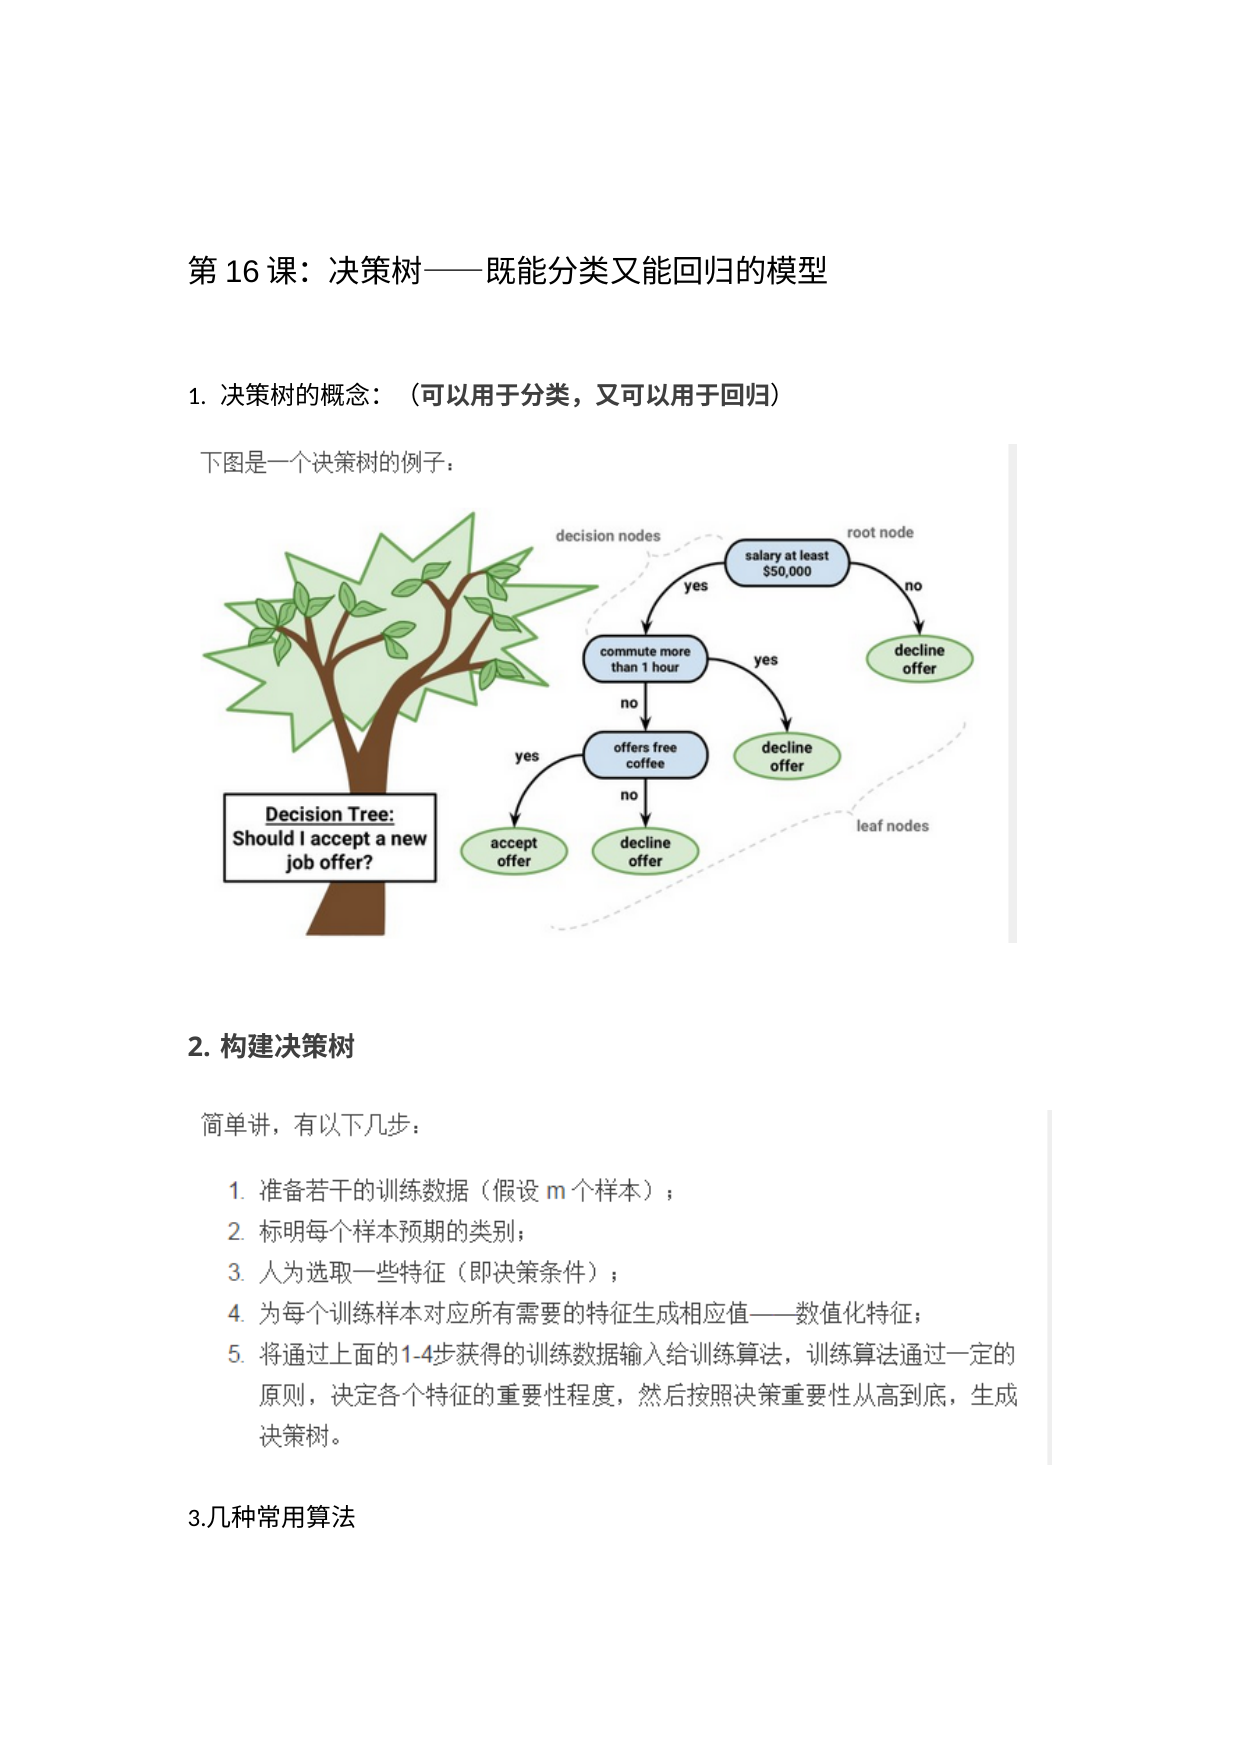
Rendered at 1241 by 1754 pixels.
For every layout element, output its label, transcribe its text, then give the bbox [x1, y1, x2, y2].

picture [187, 1110, 1052, 1465]
subtitle 构建决策树 [187, 1012, 1053, 1077]
picture [187, 444, 1017, 943]
subtitle 第16课：决策树——既能分类又能回归的模型 [187, 237, 1053, 302]
text 3.几种常用算法 [187, 1483, 1053, 1548]
list 决策树的概念：（可以用于分类，又可以用于回归） [187, 361, 1053, 426]
